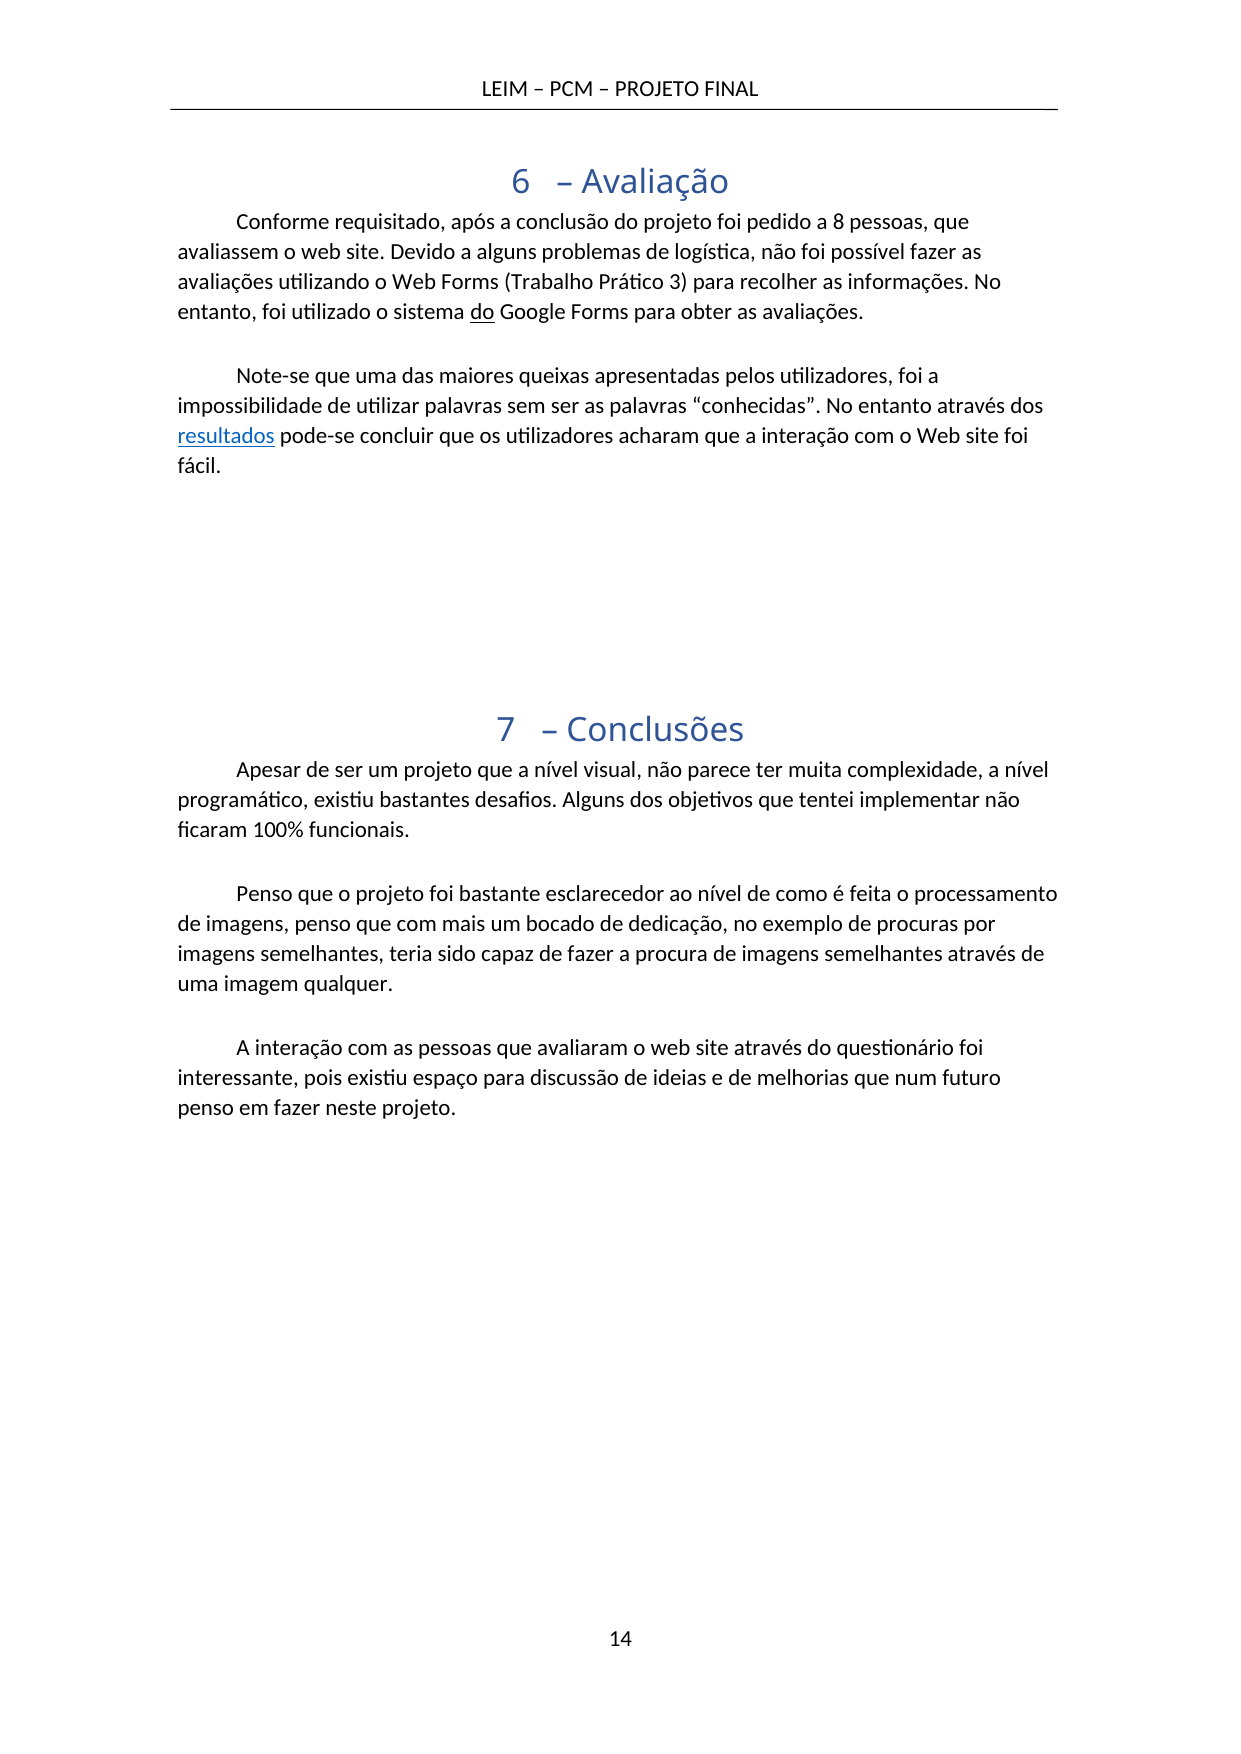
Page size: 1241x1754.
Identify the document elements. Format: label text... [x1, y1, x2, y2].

subtitle – Avaliação [177, 158, 1063, 203]
subtitle – Conclusões [177, 706, 1063, 751]
text A interação com as pessoas que avaliaram o web site através do questionário foi interessante, pois existiu espaço para discussão de ideias e de melhorias que num futuro penso em fazer neste projeto. [177, 1033, 1063, 1121]
text Conforme requisitado, após a conclusão do projeto foi pedido a 8 pessoas, que avaliassem o web site. Devido a alguns problemas de logística, não foi possível fazer as avaliações utilizando o Web Forms (Trabalho Prático 3) para recolher as informações. No entanto, foi utilizado o sistema do Google Forms para obter as avaliações. [177, 207, 1063, 326]
text Apesar de ser um projeto que a nível visual, não parece ter muita complexidade, a nível programático, existiu bastantes desafios. Alguns dos objetivos que tentei implementar não ficaram 100% funcionais. [177, 755, 1063, 843]
text Note-se que uma das maiores queixas apresentadas pelos utilizadores, foi a impossibilidade de utilizar palavras sem ser as palavras “conhecidas”. No entanto através dos resultados pode-se concluir que os utilizadores acharam que a interação com o Web site foi fácil. [177, 361, 1063, 480]
text Penso que o projeto foi bastante esclarecedor ao nível de como é feita o processamento de imagens, penso que com mais um bocado de dedicação, no exemplo de procuras por imagens semelhantes, teria sido capaz de fazer a procura de imagens semelhantes através de uma imagem qualquer. [177, 879, 1063, 997]
